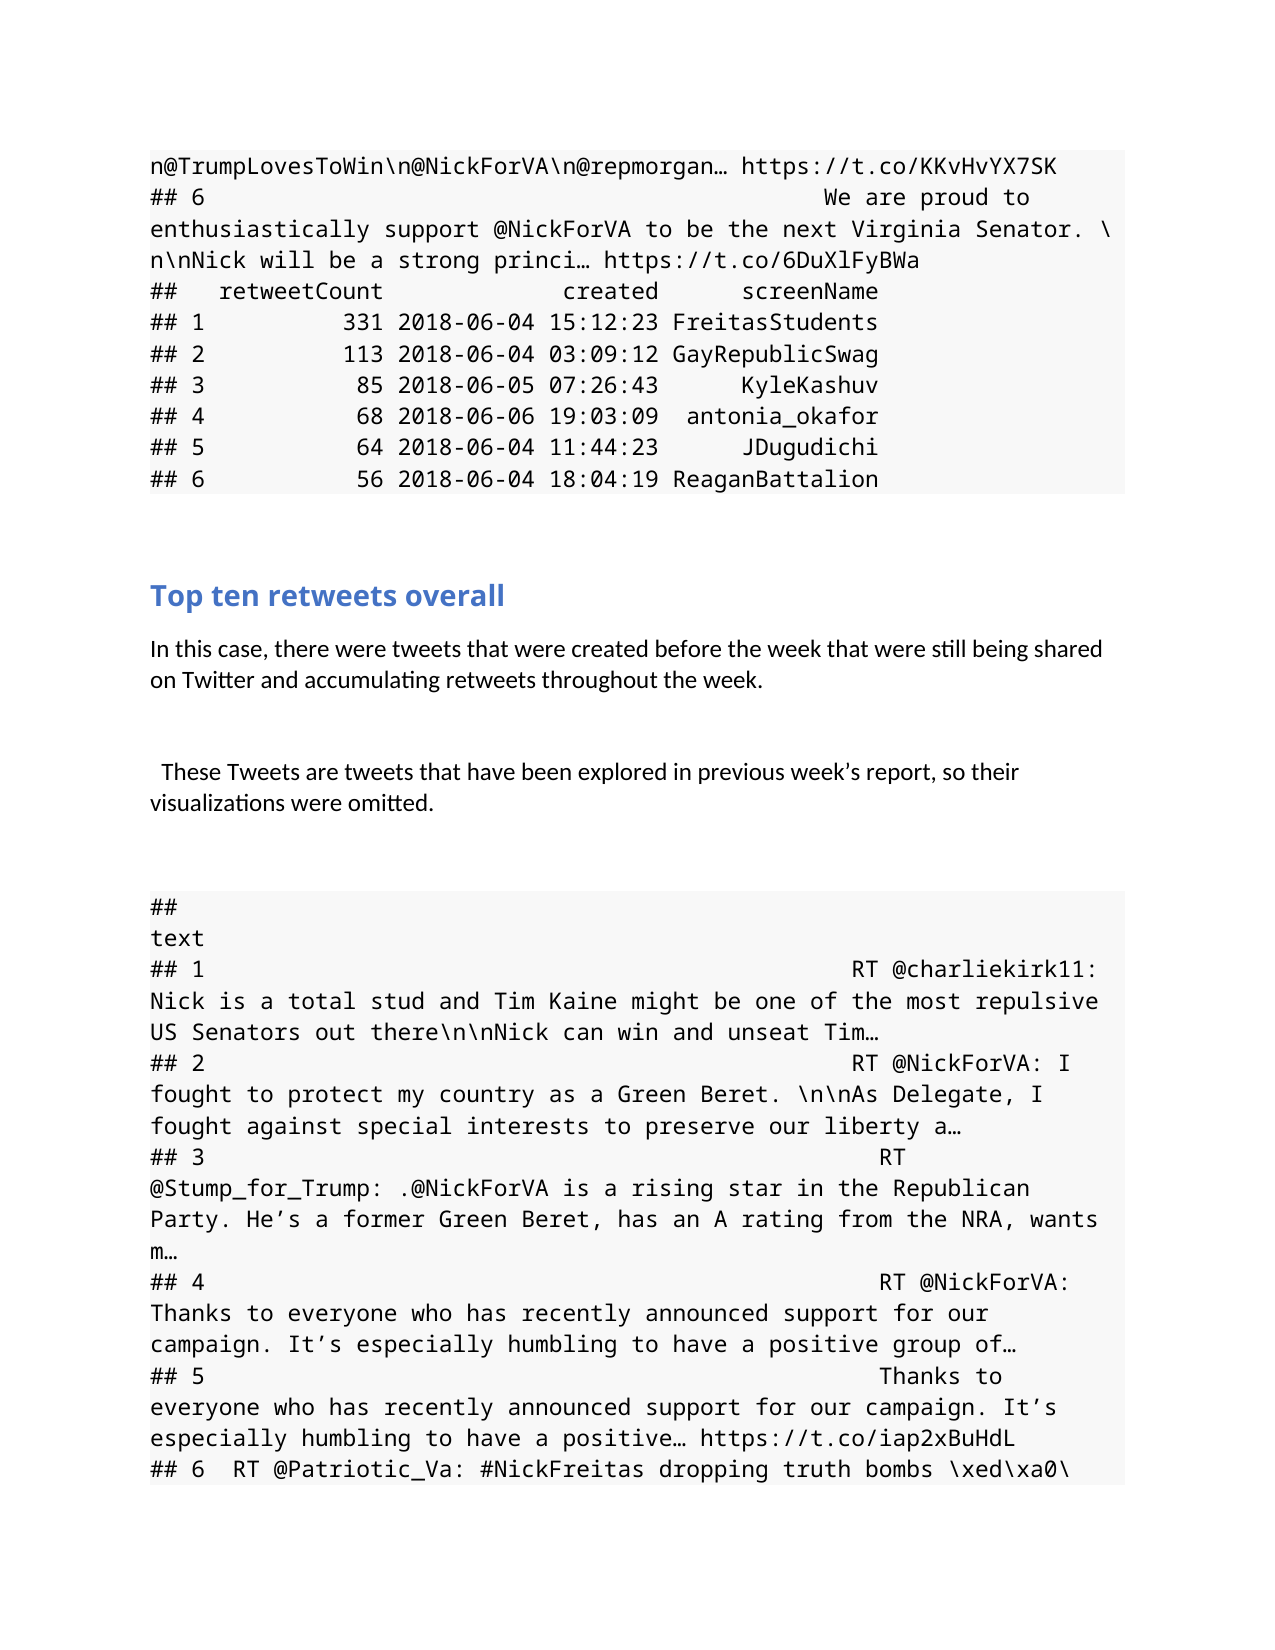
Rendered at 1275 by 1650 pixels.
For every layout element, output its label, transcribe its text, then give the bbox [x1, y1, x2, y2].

text In this case, there were tweets that were created before the week that were still being shared on Twitter and accumulating retweets throughout the week. [150, 633, 1125, 694]
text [150, 891, 1125, 1485]
subtitle Top ten retweets overall [150, 575, 1125, 615]
text These Tweets are tweets that have been explored in previous week’s report, so their visualizations were omitted. [150, 756, 1125, 817]
